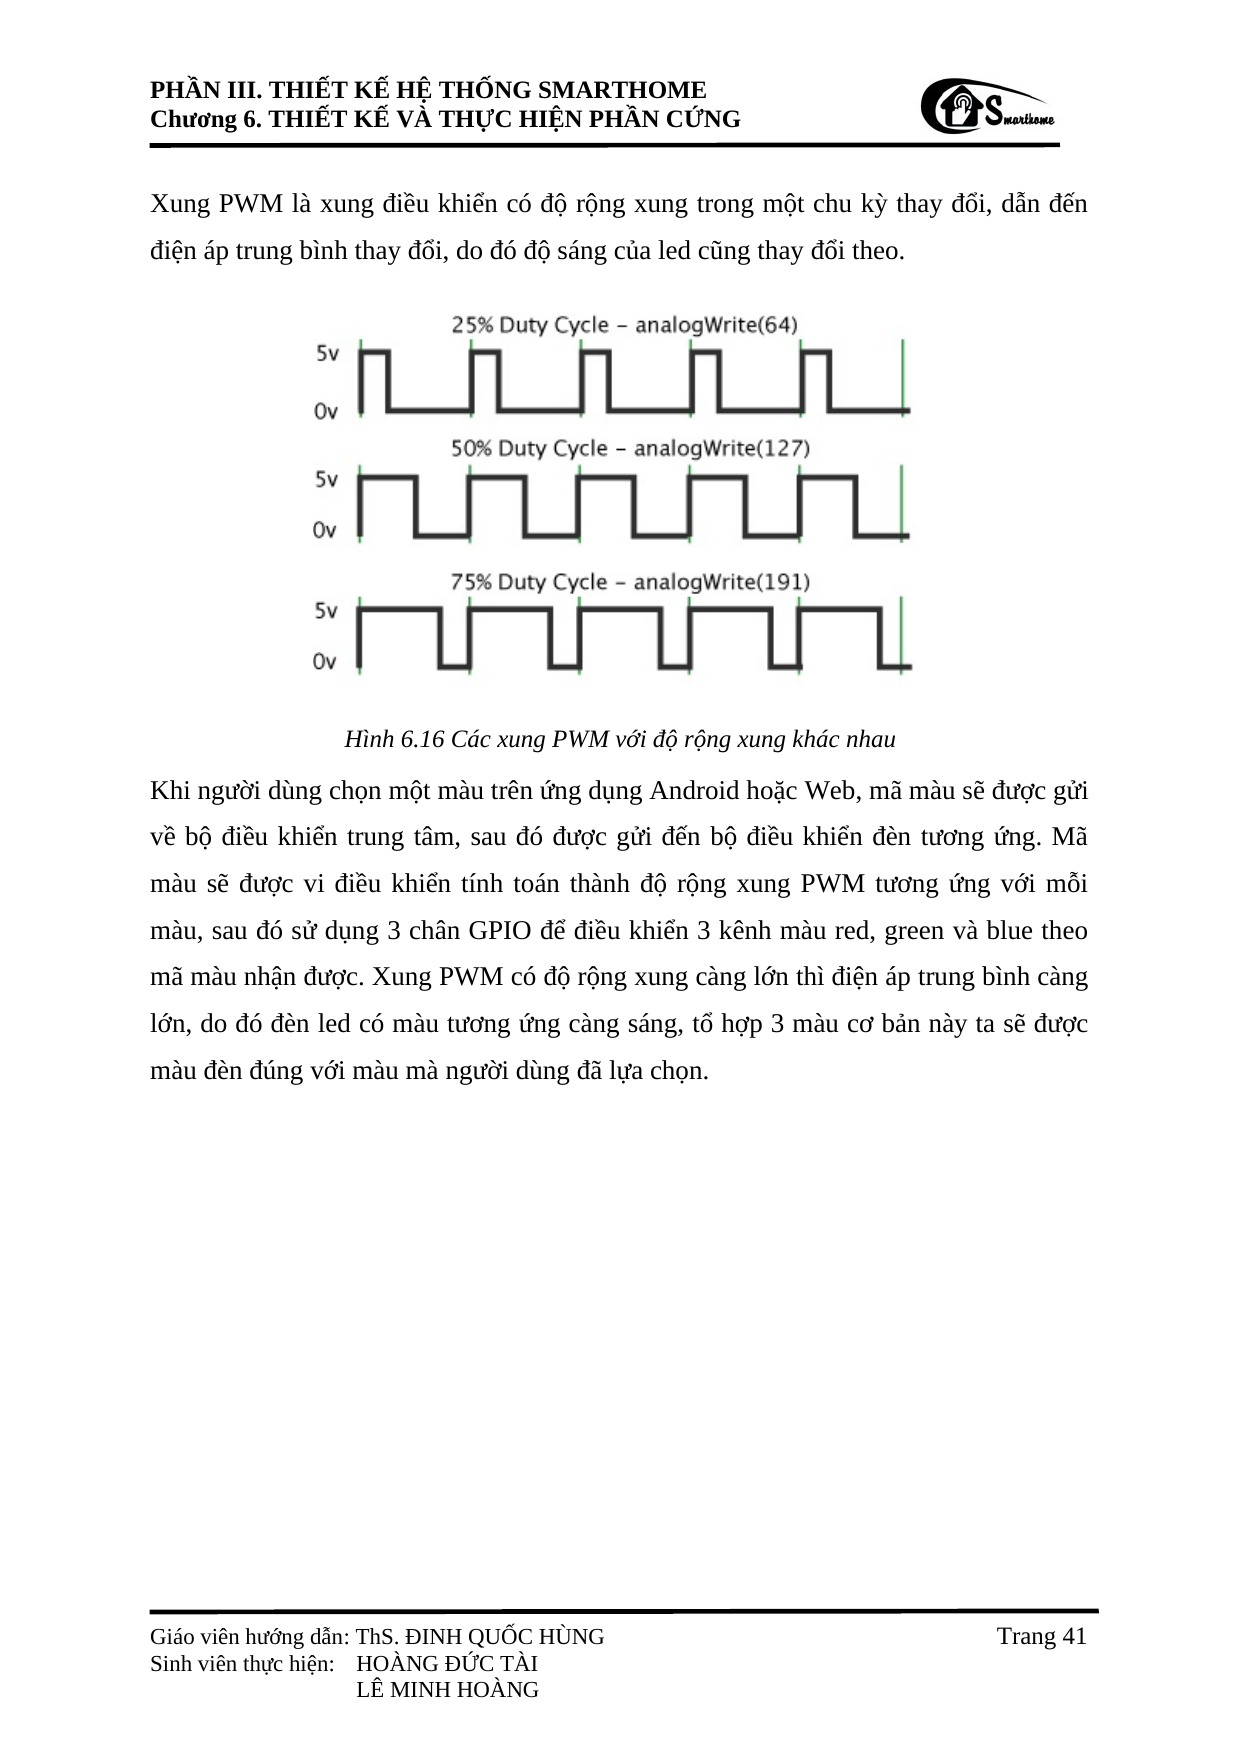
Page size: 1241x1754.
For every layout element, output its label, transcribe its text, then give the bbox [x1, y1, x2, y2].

picture [313, 301, 928, 688]
text Xung PWM là xung điều khiển có độ rộng xung trong một chu kỳ thay đổi, dẫn đến điện áp trung bình thay đổi, do đó độ sáng của led cũng thay đổi theo. [150, 187, 1090, 265]
picture [913, 77, 1060, 135]
text Khi người dùng chọn một màu trên ứng dụng Android hoặc Web, mã màu sẽ được gửi về bộ điều khiển trung tâm, sau đó được gửi đến bộ điều khiển đèn tương ứng. Mã màu sẽ được vi điều khiển tính toán thành độ rộng xung PWM tương ứng với mỗi màu, sau đó sử dụng 3 chân GPIO để điều khiển 3 kênh màu red, green và blue theo mã màu nhận được. Xung PWM có độ rộng xung càng lớn thì điện áp trung bình càng lớn, do đó đèn led có màu tương ứng càng sáng, tổ hợp 3 màu cơ bản này ta sẽ được màu đèn đúng với màu mà người dùng đã lựa chọn. [150, 774, 1090, 1085]
text Hình 6.16 Các xung PWM với độ rộng xung khác nhau [150, 724, 1090, 753]
